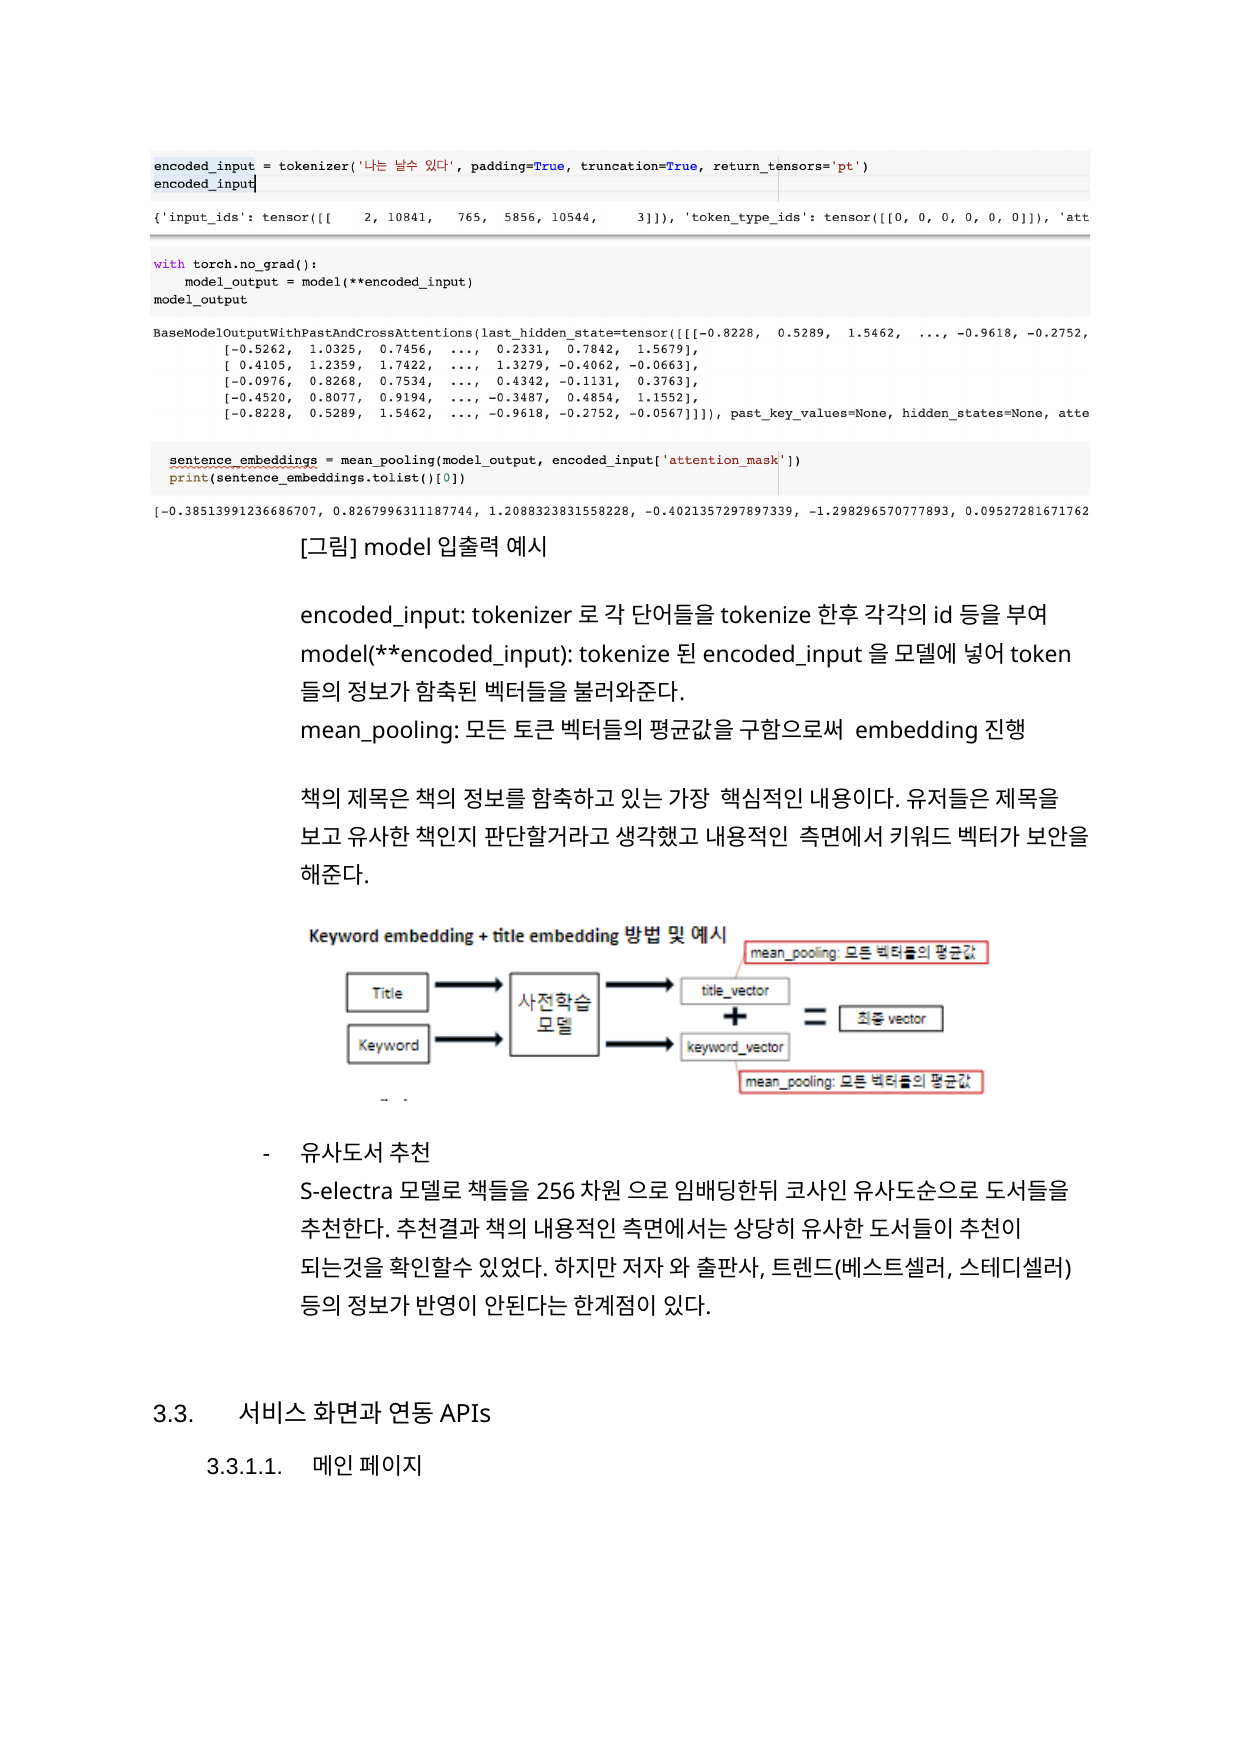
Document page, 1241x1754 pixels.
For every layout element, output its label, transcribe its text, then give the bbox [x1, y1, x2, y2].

picture [150, 150, 1091, 525]
picture [300, 925, 1008, 1101]
text 써 [300, 712, 1090, 746]
